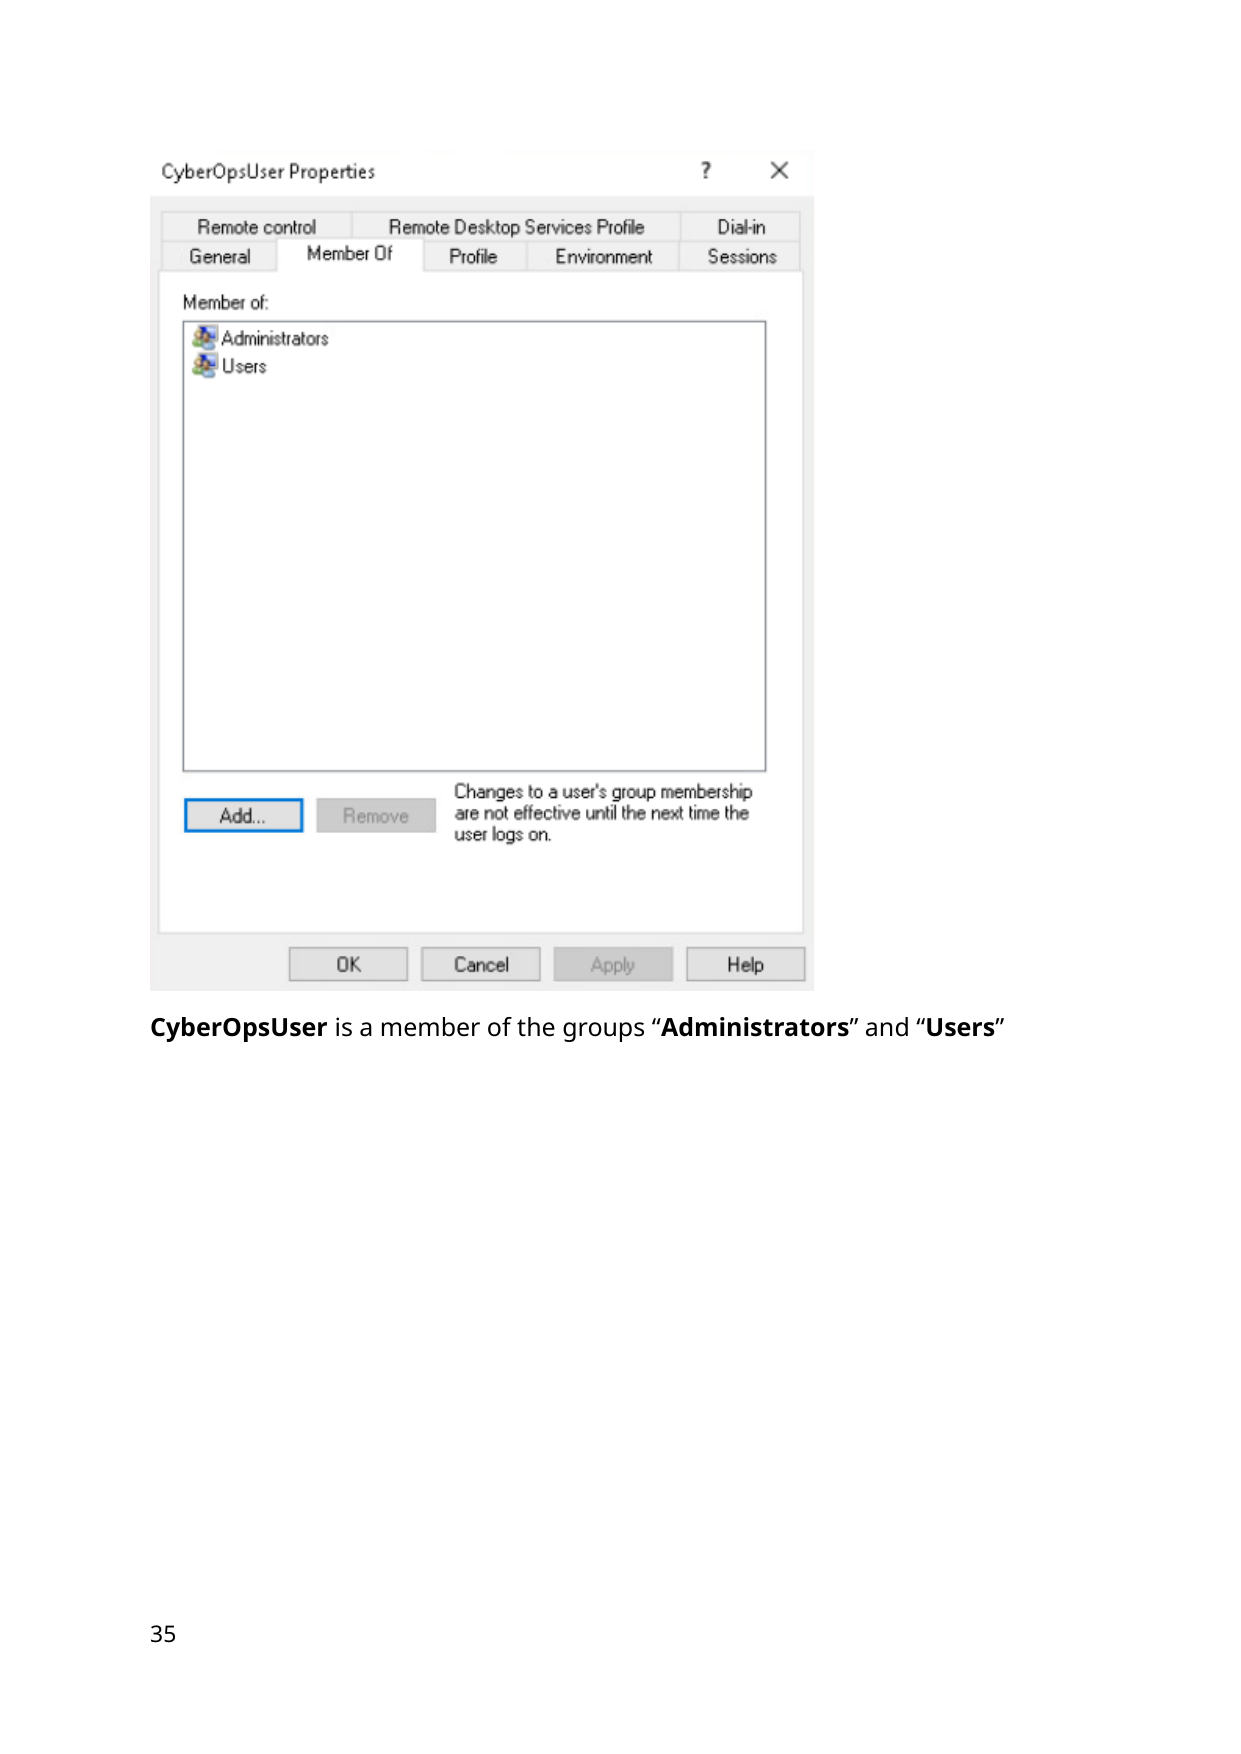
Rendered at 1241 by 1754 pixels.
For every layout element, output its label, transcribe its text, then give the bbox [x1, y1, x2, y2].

picture [150, 150, 815, 991]
text CyberOpsUser is a member of the groups “Administrators” and “Users” [150, 1010, 1090, 1044]
